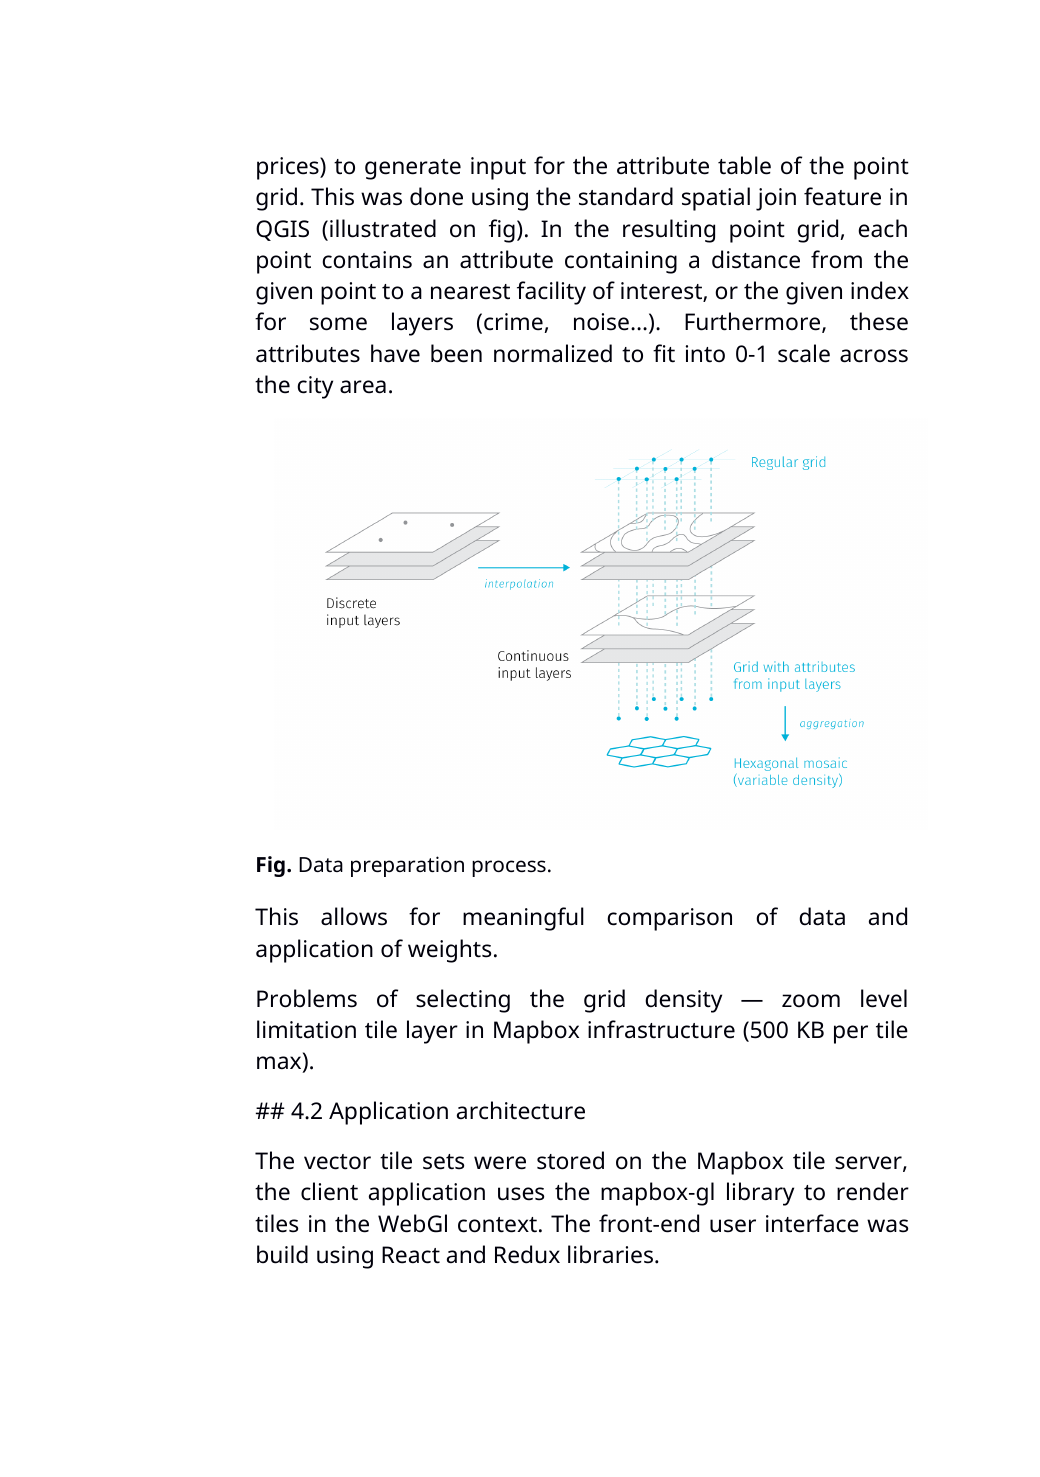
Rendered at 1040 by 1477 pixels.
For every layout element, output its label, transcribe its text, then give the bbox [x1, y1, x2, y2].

text Problems of selecting the grid density — zoom level limitation tile layer in Mapbox infrastructure (500 KB per tile max). [255, 983, 910, 1076]
text This allows for meaningful comparison of data and application of weights. [255, 901, 910, 964]
text Fig. Data preparation process. [255, 850, 910, 878]
text The vector tile sets were stored on the Mapbox tile server, the client application uses the mapbox-gl library to render tiles in the WebGl context. The front-end user interface was build using React and Redux libraries. [255, 1145, 910, 1270]
text ## 4.2 Application architecture [255, 1095, 910, 1126]
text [255, 150, 910, 400]
picture [274, 418, 929, 830]
